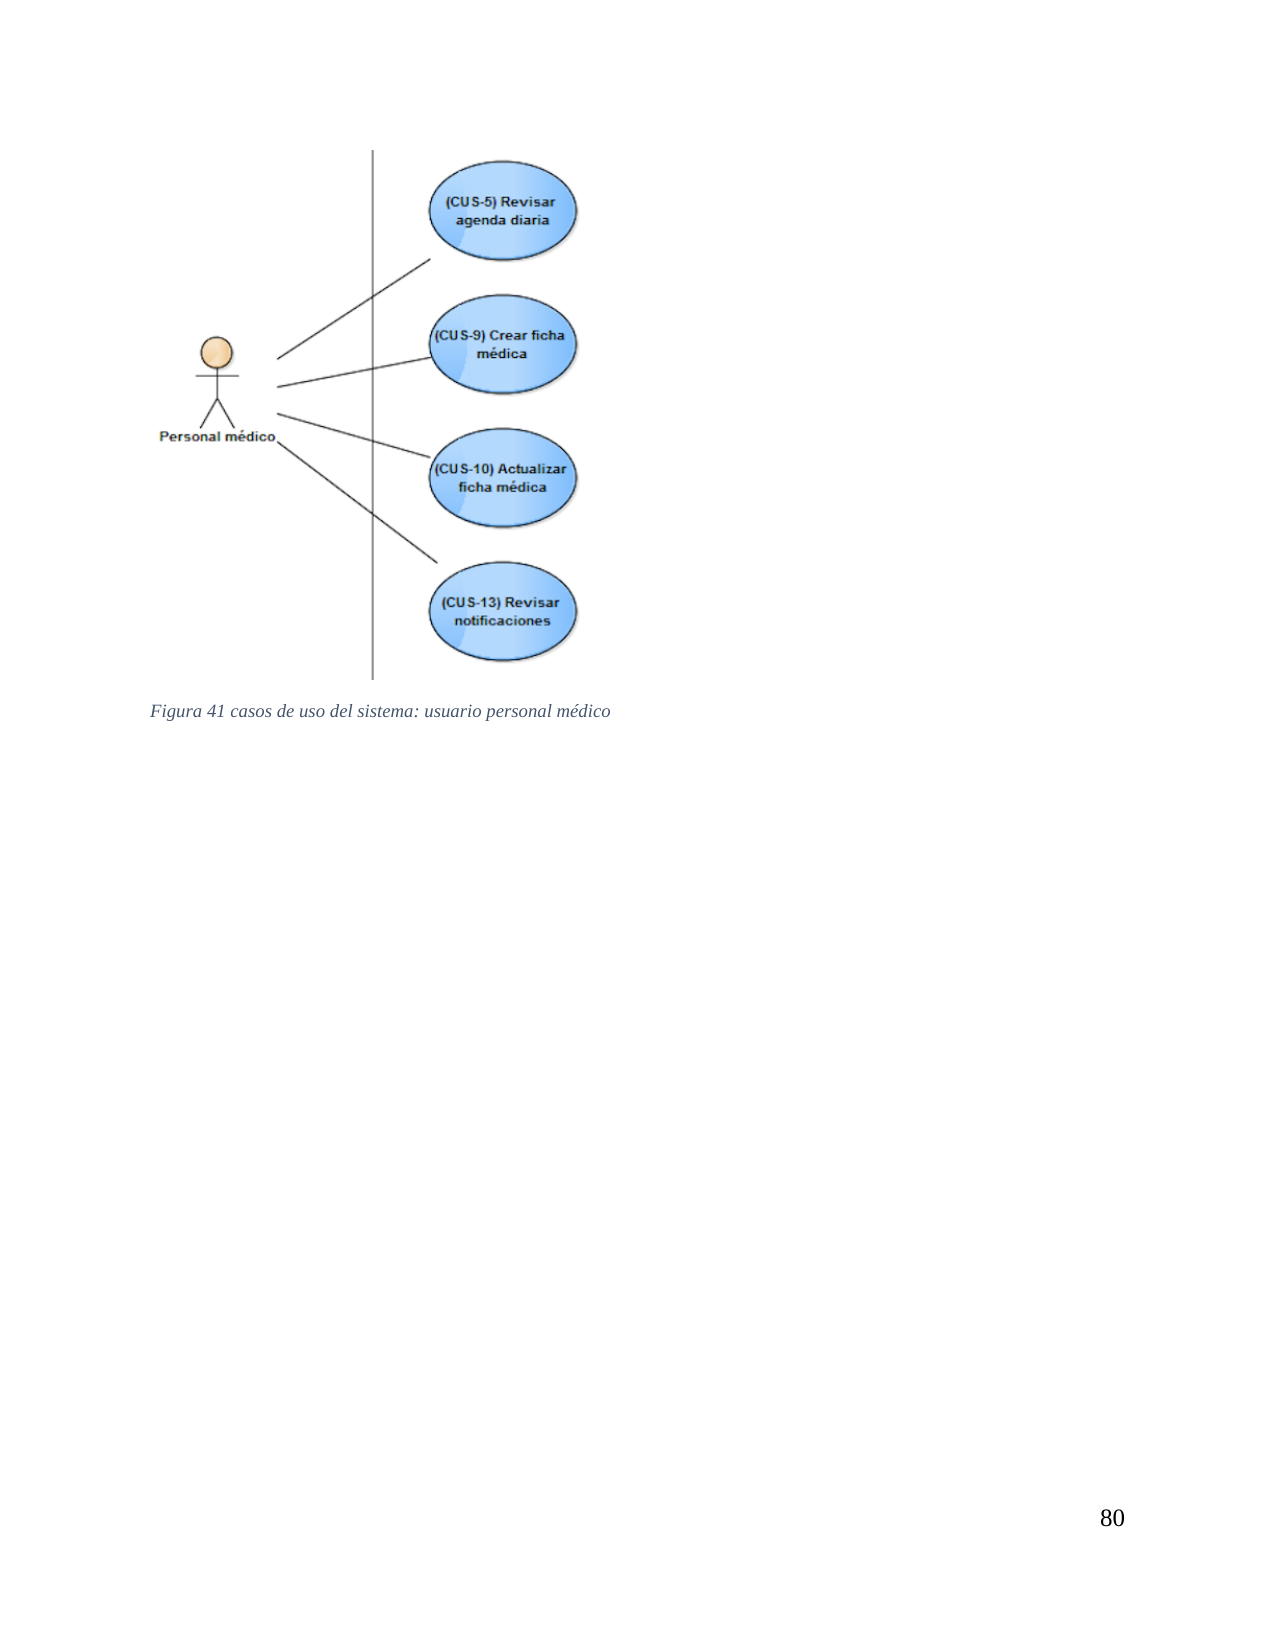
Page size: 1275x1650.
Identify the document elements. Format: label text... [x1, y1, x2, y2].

text Figura 41 casos de uso del sistema: usuario personal médico [150, 700, 1125, 722]
picture [150, 150, 610, 680]
